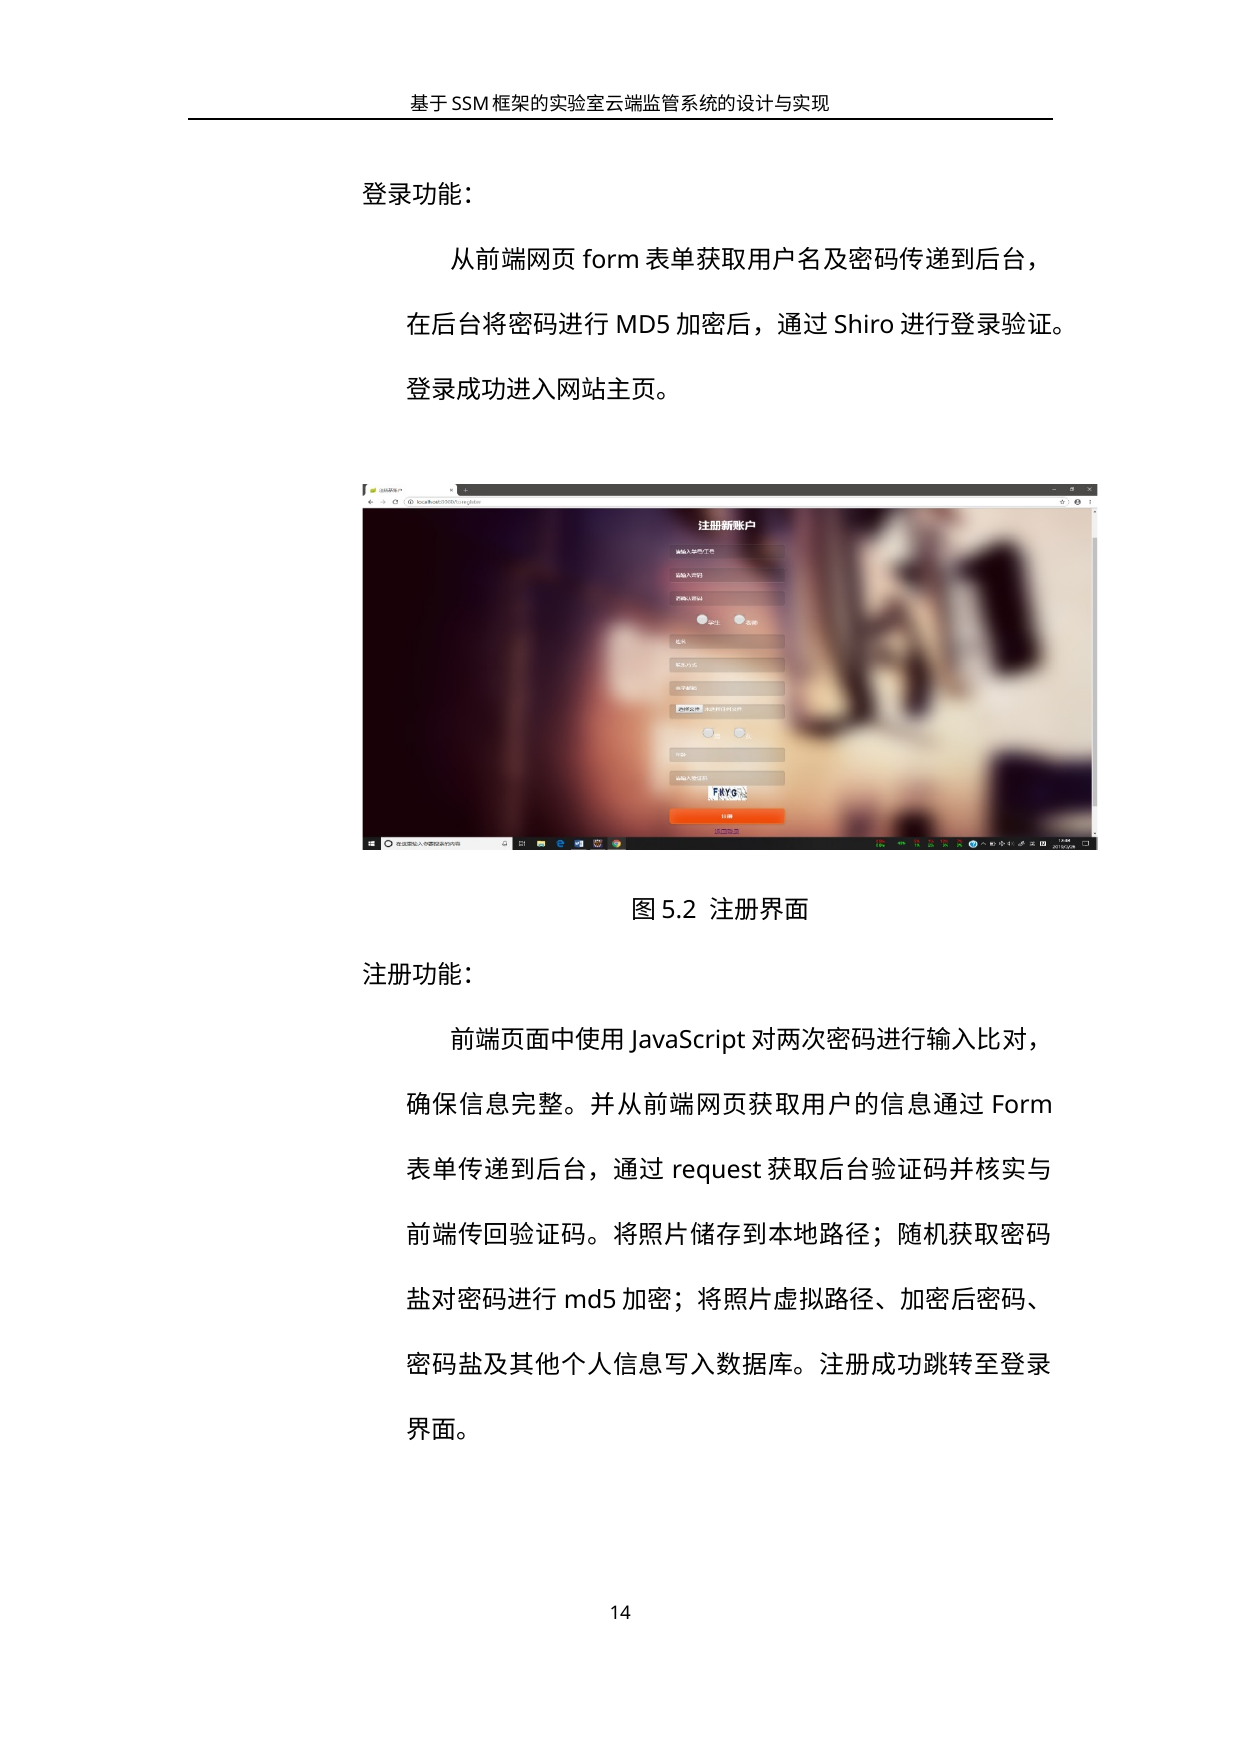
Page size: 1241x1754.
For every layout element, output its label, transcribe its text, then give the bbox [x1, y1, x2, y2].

list 从前端网页form表单获取用户名及密码传递到后台，在后台将密码进行MD5加密后，通过Shiro进行登录验证。登录成功进入网站主页。 [406, 225, 1053, 420]
list 注册功能： [362, 940, 1053, 1005]
list 登录功能： [362, 160, 1053, 225]
list 前端页面中使用JavaScript对两次密码进行输入比对，确保信息完整。并从前端网页获取用户的信息通过Form表单传递到后台，通过request获取后台验证码并核实与前端传回验证码。将照片储存到本地路径；随机获取密码盐对密码进行md5加密；将照片虚拟路径、加密后密码、密码盐及其他个人信息写入数据库。注册成功跳转至登录界面。 [406, 1005, 1053, 1460]
list 图5.2 注册界面 [581, 875, 1053, 940]
picture [362, 484, 1098, 850]
